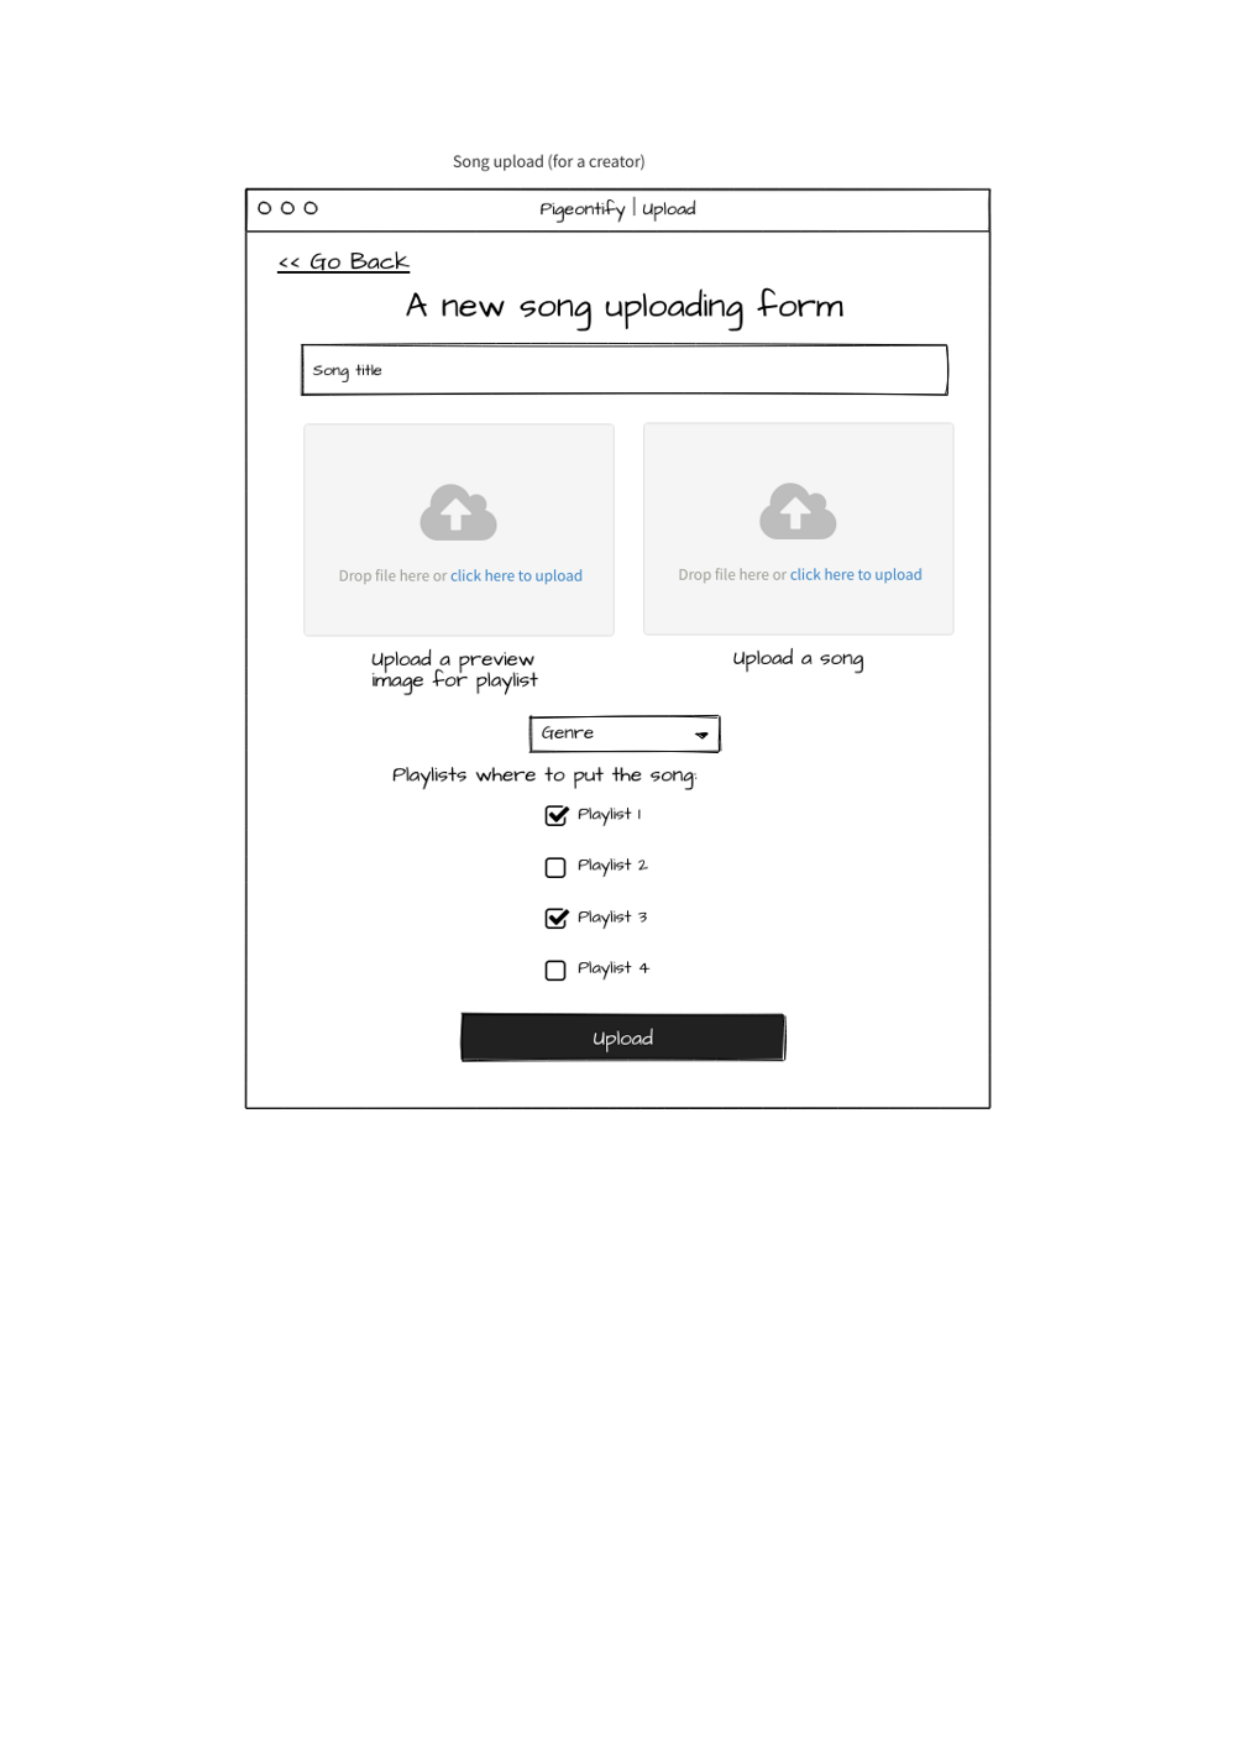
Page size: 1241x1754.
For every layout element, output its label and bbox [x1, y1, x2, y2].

picture [215, 150, 1018, 1124]
